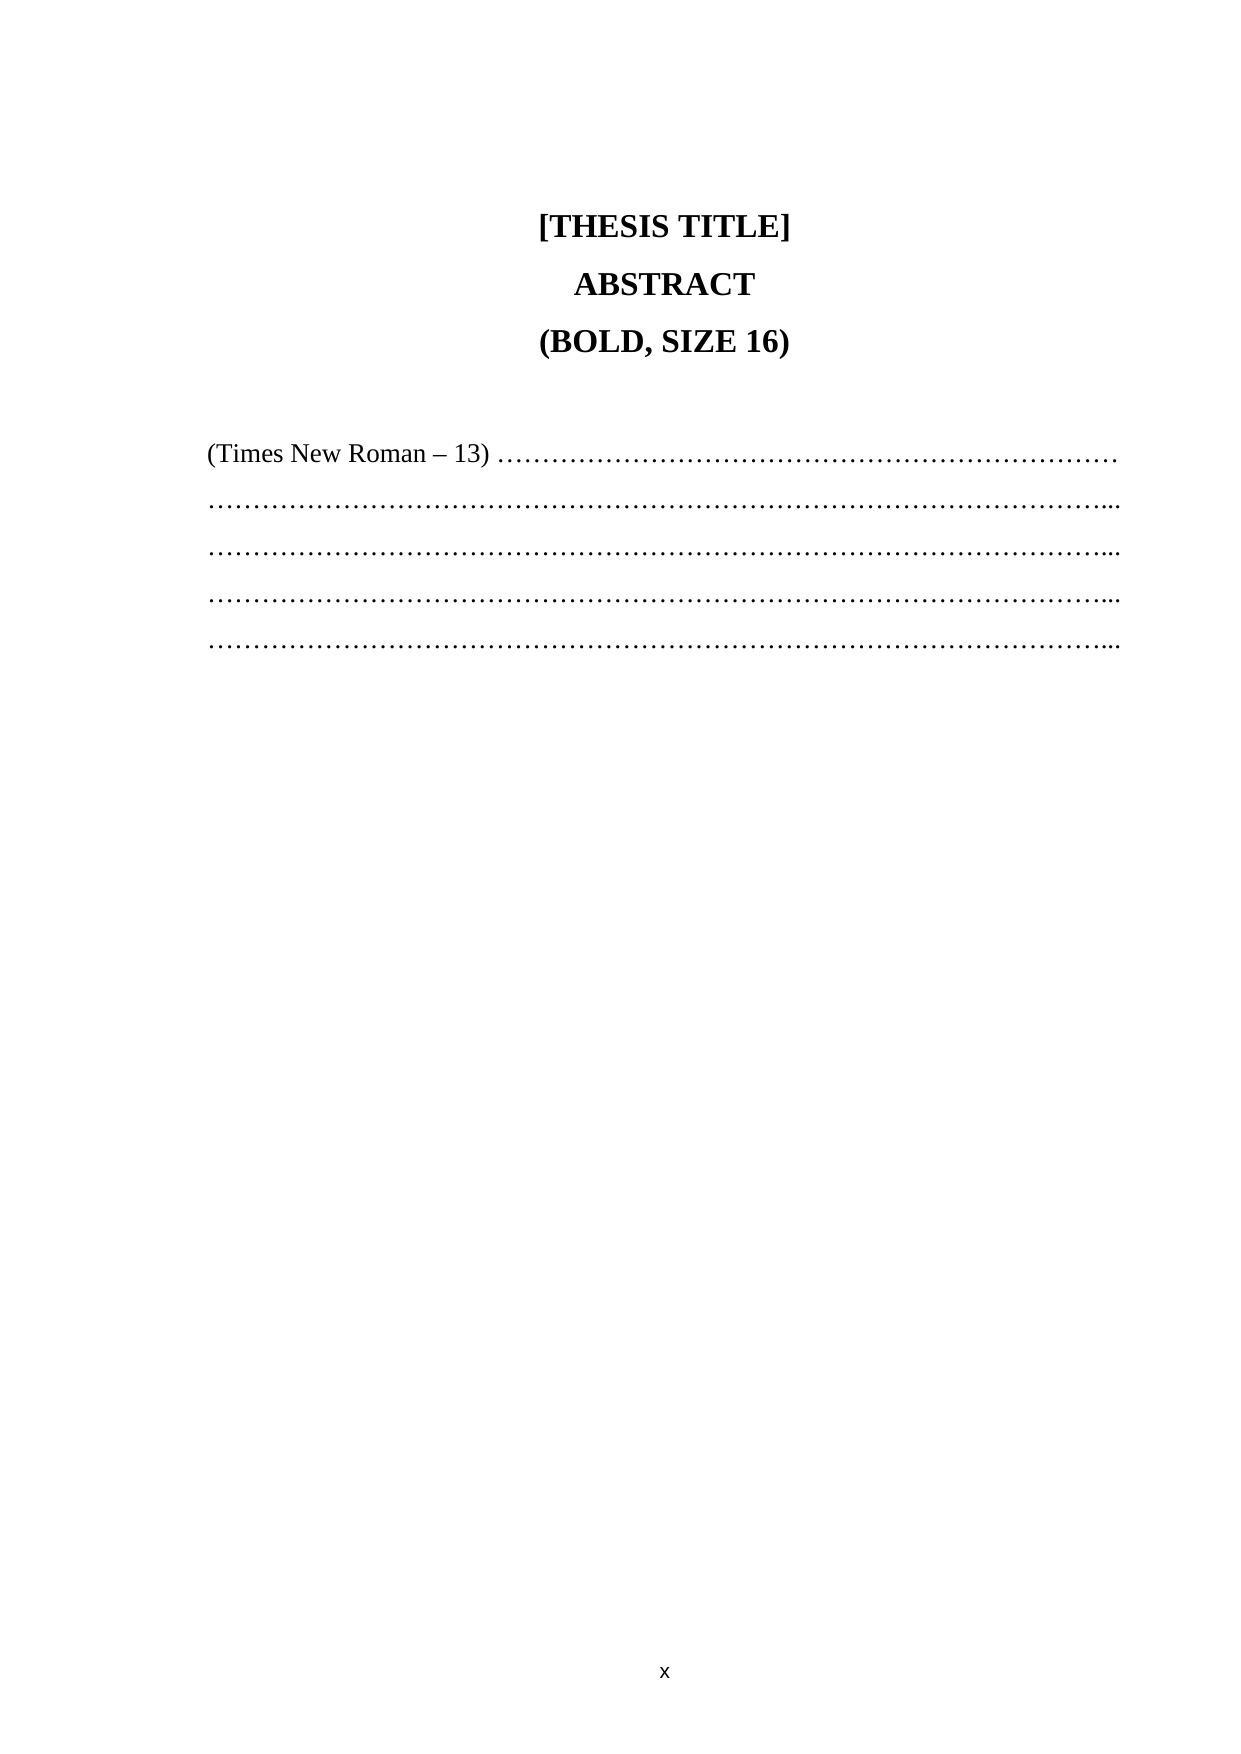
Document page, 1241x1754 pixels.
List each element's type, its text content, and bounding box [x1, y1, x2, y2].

text [THESIS TITLE] [207, 207, 1122, 245]
text ………………………………………………………………………………………... [207, 623, 1122, 654]
text ABSTRACT [207, 264, 1122, 303]
text (BOLD, SIZE 16) [207, 322, 1122, 360]
text ………………………………………………………………………………………... [207, 577, 1122, 608]
text ………………………………………………………………………………………... [207, 483, 1122, 514]
text (Times New Roman – 13) …………………………………………………………… [207, 437, 1122, 468]
text ………………………………………………………………………………………... [207, 530, 1122, 561]
